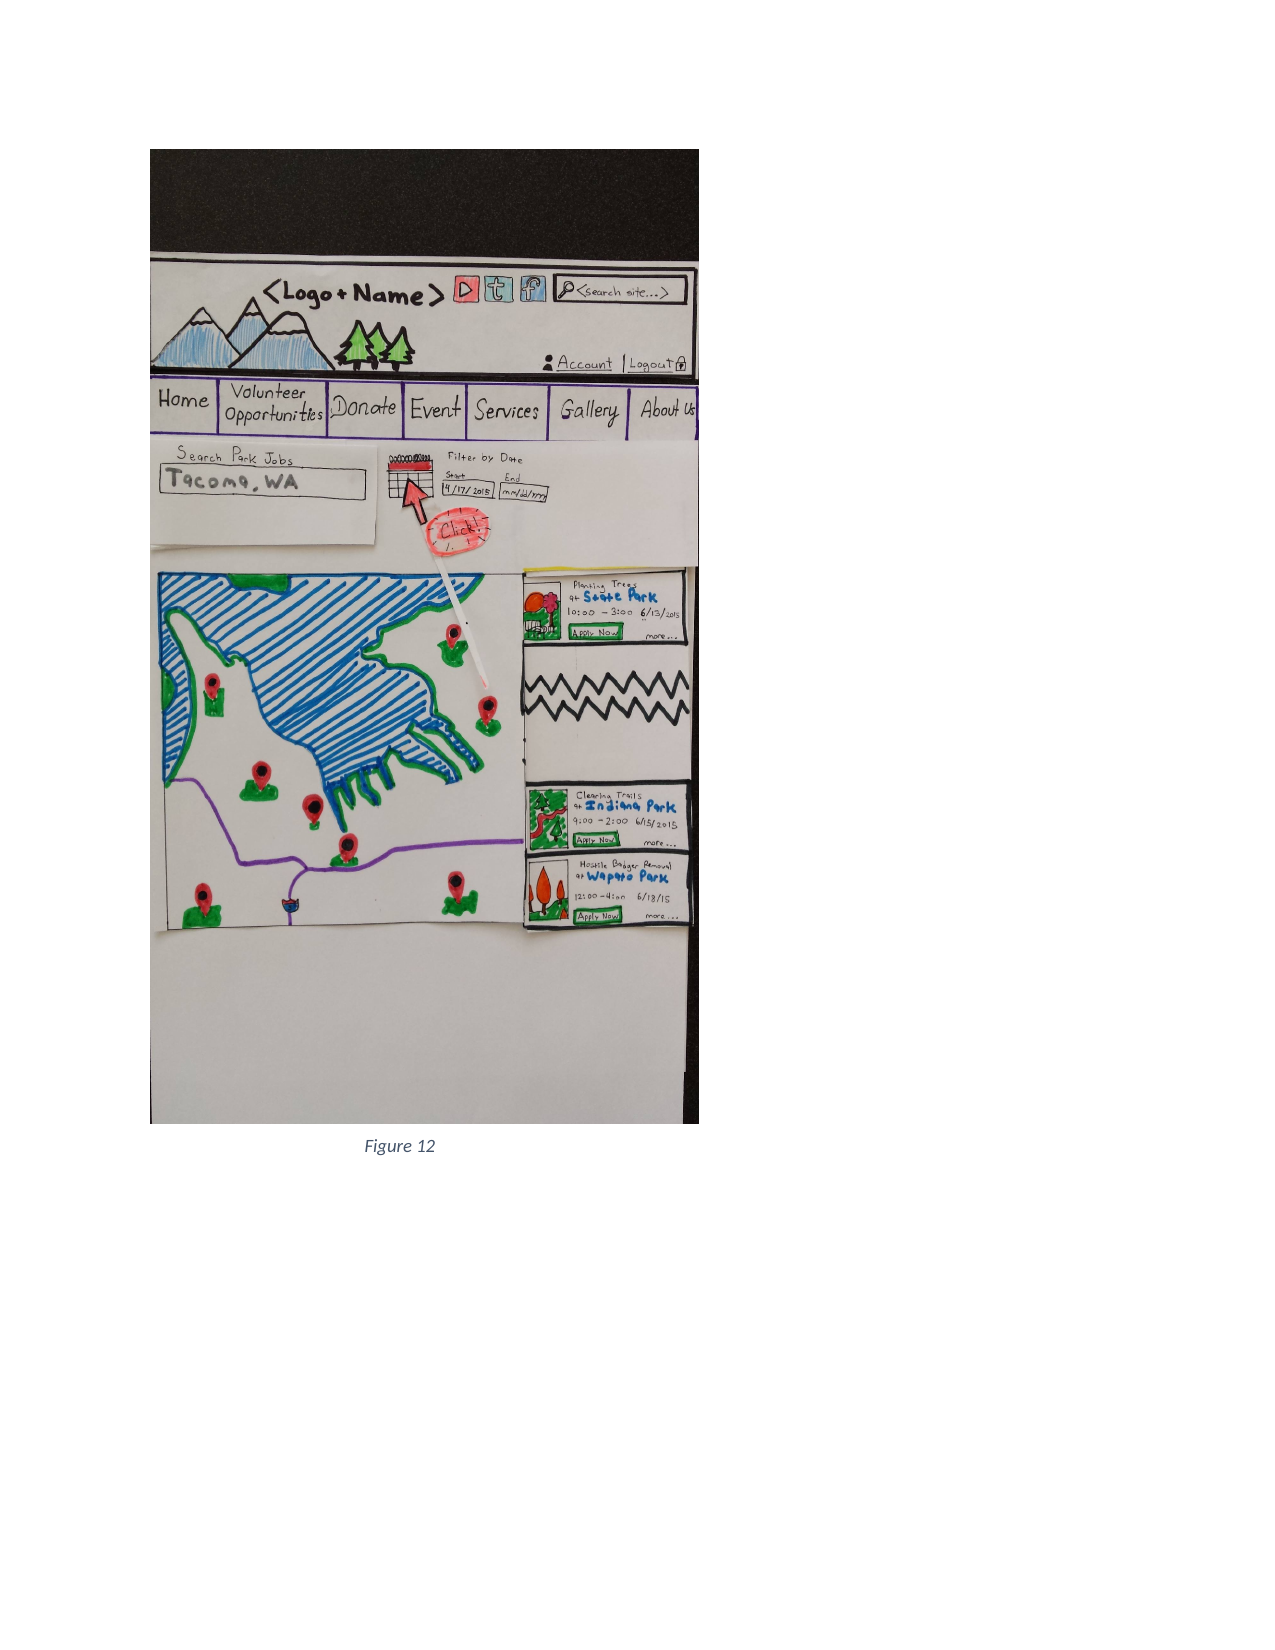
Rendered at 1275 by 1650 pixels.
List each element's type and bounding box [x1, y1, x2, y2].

picture [150, 149, 699, 1124]
